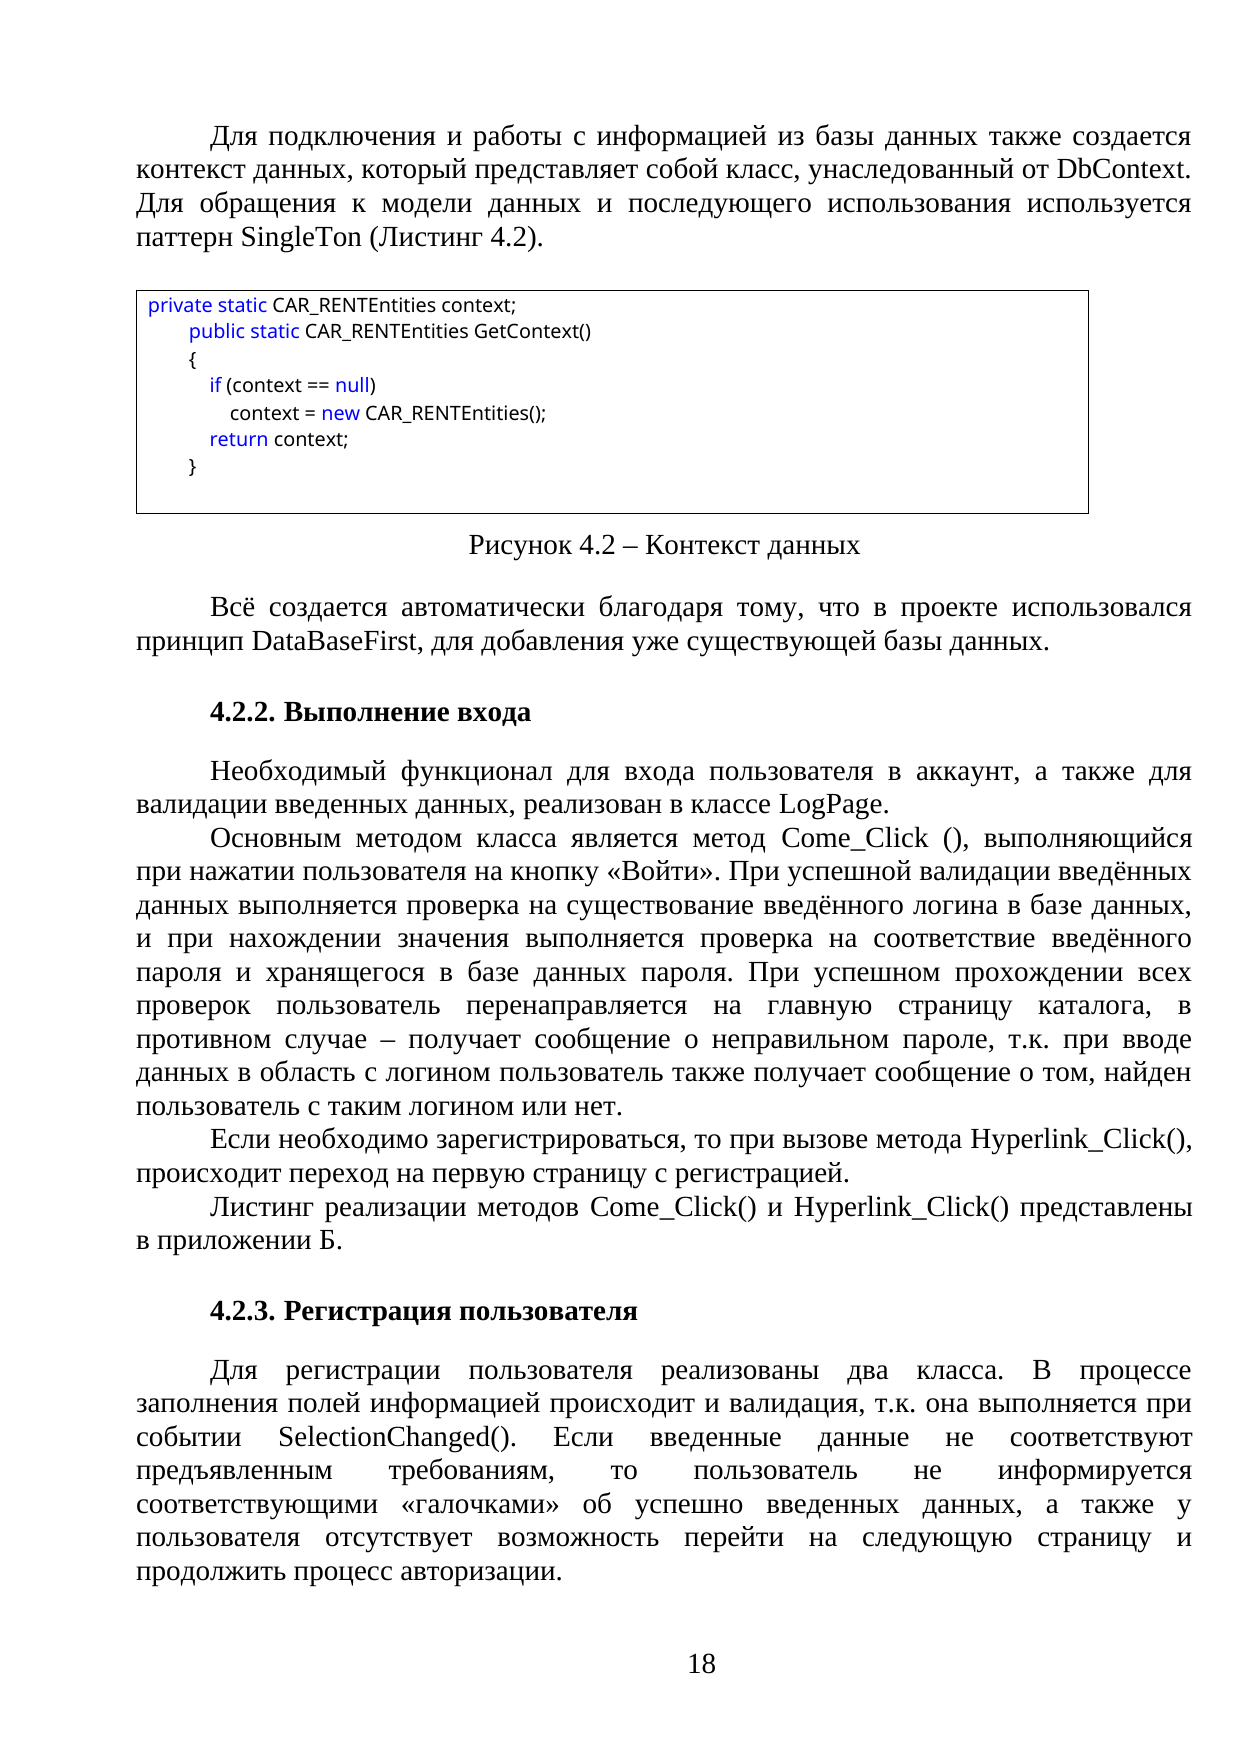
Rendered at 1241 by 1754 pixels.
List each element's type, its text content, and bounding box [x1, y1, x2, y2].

text Для регистрации пользователя реализованы два класса. В процессе заполнения полей информацией происходит и валидация, т.к. она выполняется при событии SelectionChanged(). Если введенные данные не соответствуют предъявленным требованиям, то пользователь не информируется соответствующими «галочками» об успешно введенных данных, а также у пользователя отсутствует возможность перейти на следующую страницу и продолжить процесс авторизации. [136, 1352, 1193, 1587]
text Рисунок 4.2 – Контекст данных [136, 527, 1193, 560]
text Необходимый функционал для входа пользователя в аккаунт, а также для валидации введенных данных, реализован в классе LogPage. [136, 753, 1193, 820]
subtitle Выполнение входа [136, 694, 1193, 728]
text Основным методом класса является метод Come_Click (), выполняющийся при нажатии пользователя на кнопку «Войти». При успешной валидации введённых данных выполняется проверка на существование введённого логина в базе данных, и при нахождении значения выполняется проверка на соответствие введённого пароля и хранящегося в базе данных пароля. При успешном прохождении всех проверок пользователь перенаправляется на главную страницу каталога, в противном случае – получает сообщение о неправильном пароле, т.к. при вводе данных в область с логином пользователь также получает сообщение о том, найден пользователь с таким логином или нет. [136, 820, 1193, 1122]
text Листинг реализации методов Come_Click() и Hyperlink_Click() представлены в приложении Б. [136, 1189, 1193, 1256]
text Для подключения и работы с информацией из базы данных также создается контекст данных, который представляет собой класс, унаследованный от DbContext. Для обращения к модели данных и последующего использования используется паттерн SingleTon (Листинг 4.2). [136, 118, 1193, 252]
text Если необходимо зарегистрироваться, то при вызове метода Hyperlink_Click(), происходит переход на первую страницу с регистрацией. [136, 1122, 1193, 1189]
text Всё создается автоматически благодаря тому, что в проекте использовался принцип DataBaseFirst, для добавления уже существующей базы данных. [136, 589, 1193, 657]
subtitle Регистрация пользователя [136, 1293, 1193, 1327]
table_header private static CAR_RENTEntities context; public static CAR_RENTEntities GetContext() { if (context == null) context = new CAR_RENTEntities(); return context; } [137, 291, 1088, 513]
